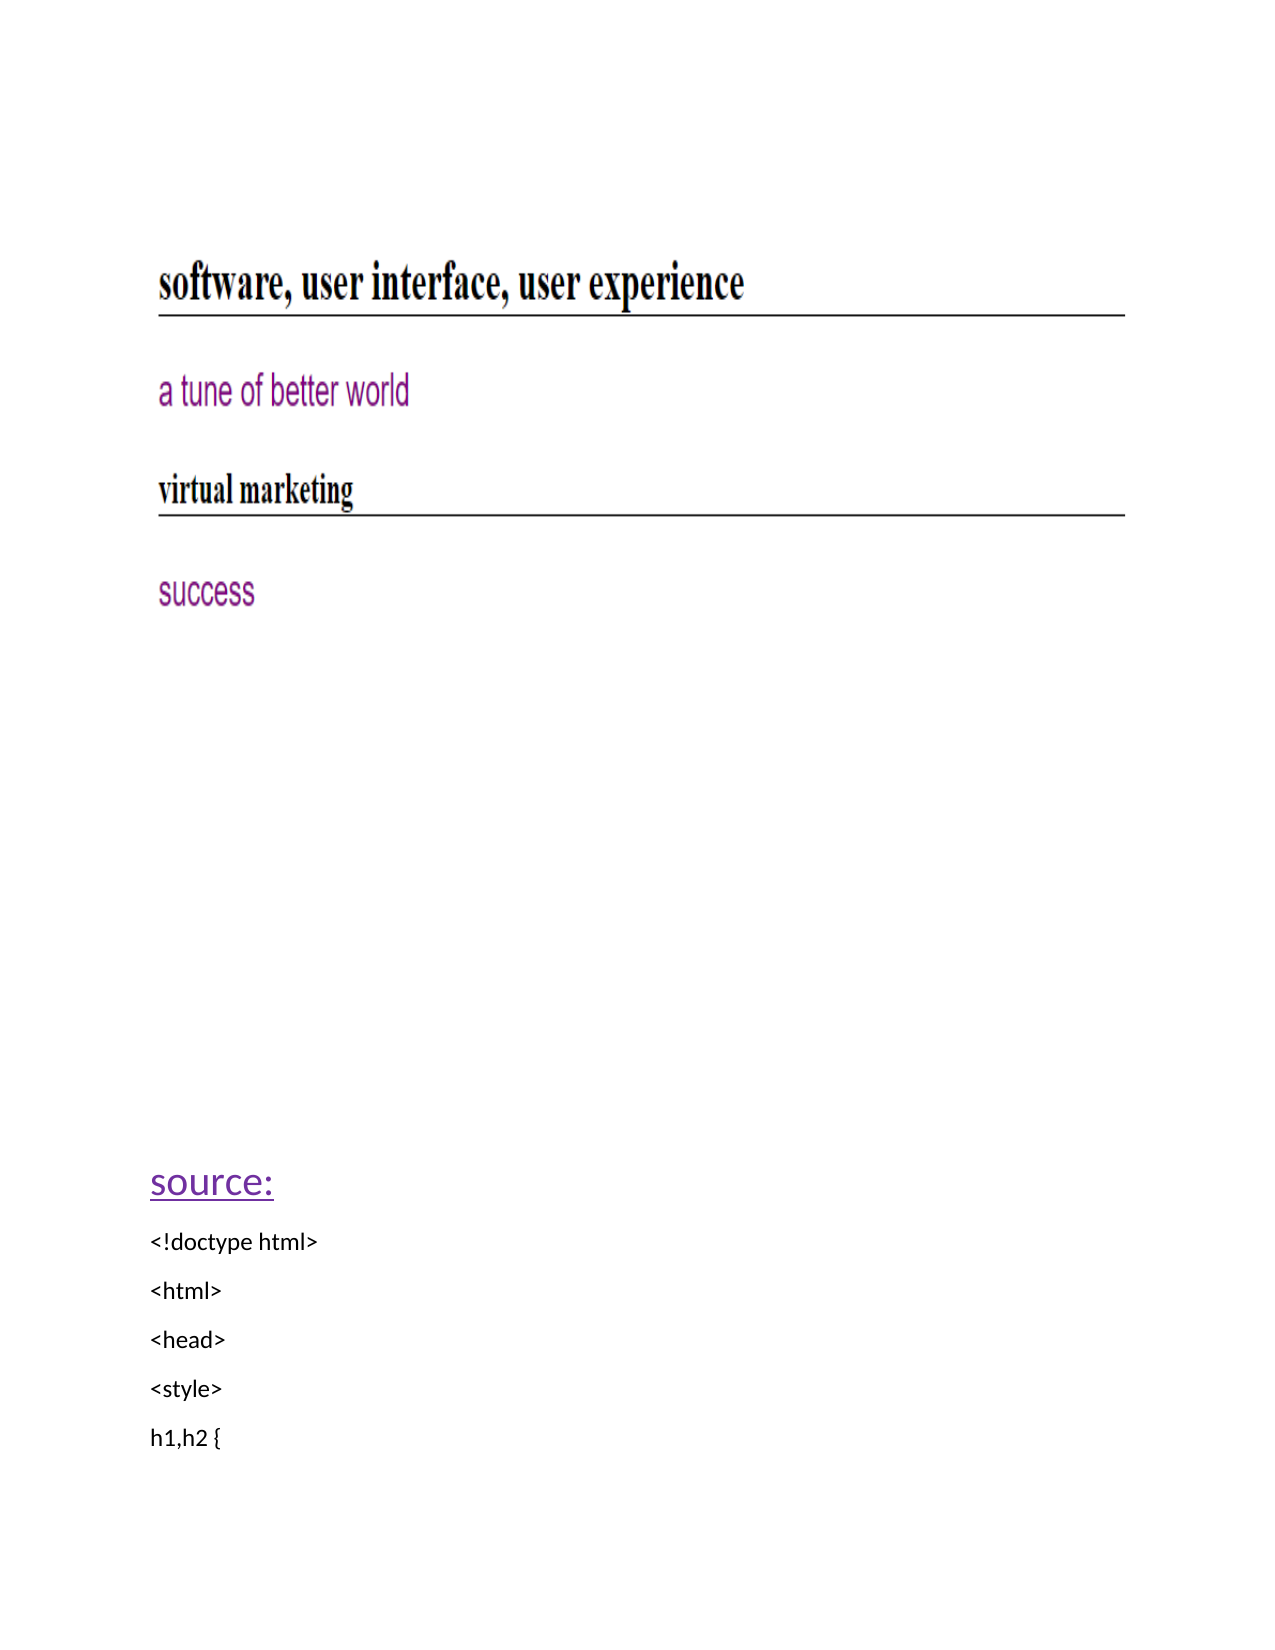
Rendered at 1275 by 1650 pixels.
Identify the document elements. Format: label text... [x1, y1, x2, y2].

text <style> [150, 1373, 1125, 1403]
text h1,h2 { [150, 1422, 1125, 1452]
text <head> [150, 1324, 1125, 1354]
text source: [150, 1155, 1125, 1206]
text <!doctype html> [150, 1226, 1125, 1256]
picture [150, 242, 1125, 767]
text <html> [150, 1275, 1125, 1305]
